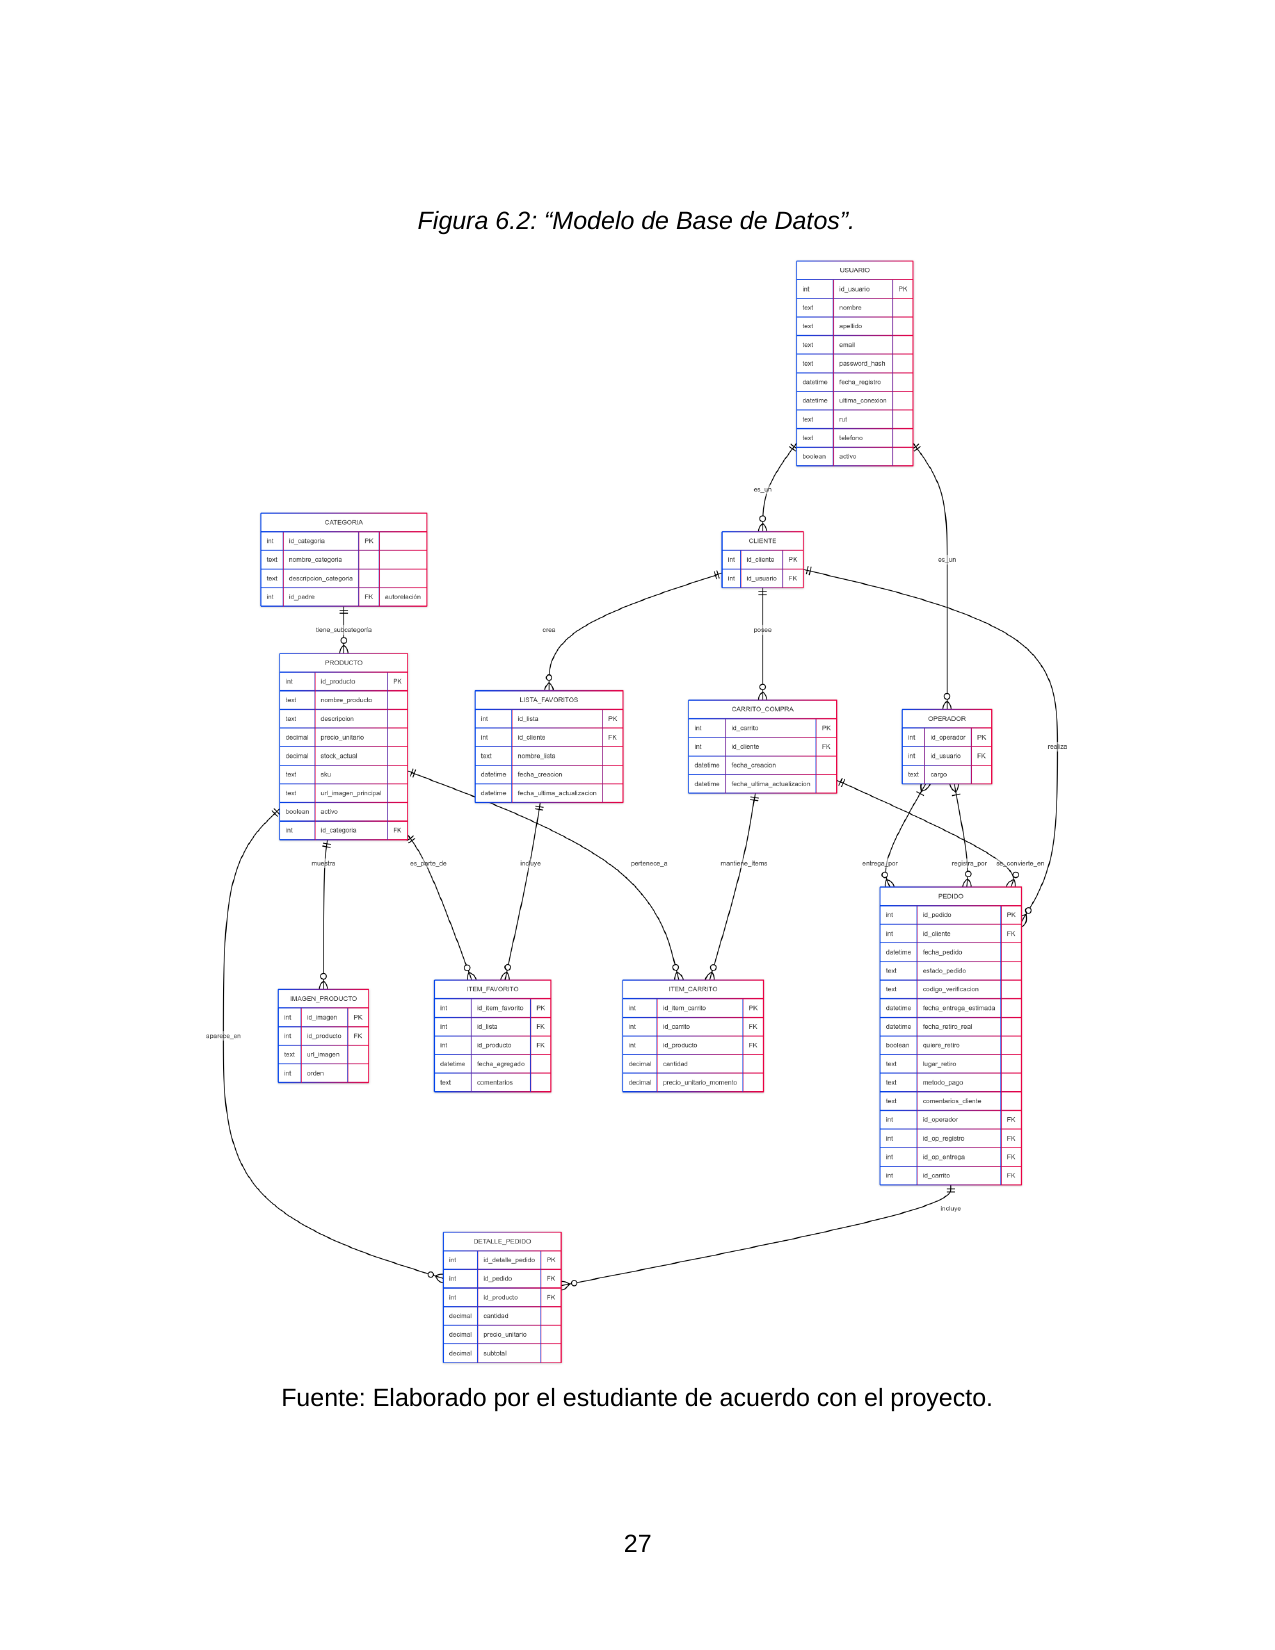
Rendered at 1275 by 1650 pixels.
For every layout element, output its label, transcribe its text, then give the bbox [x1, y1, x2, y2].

picture [202, 257, 1073, 1369]
text Figura 6.2: “Modelo de Base de Datos”. [150, 206, 1125, 234]
